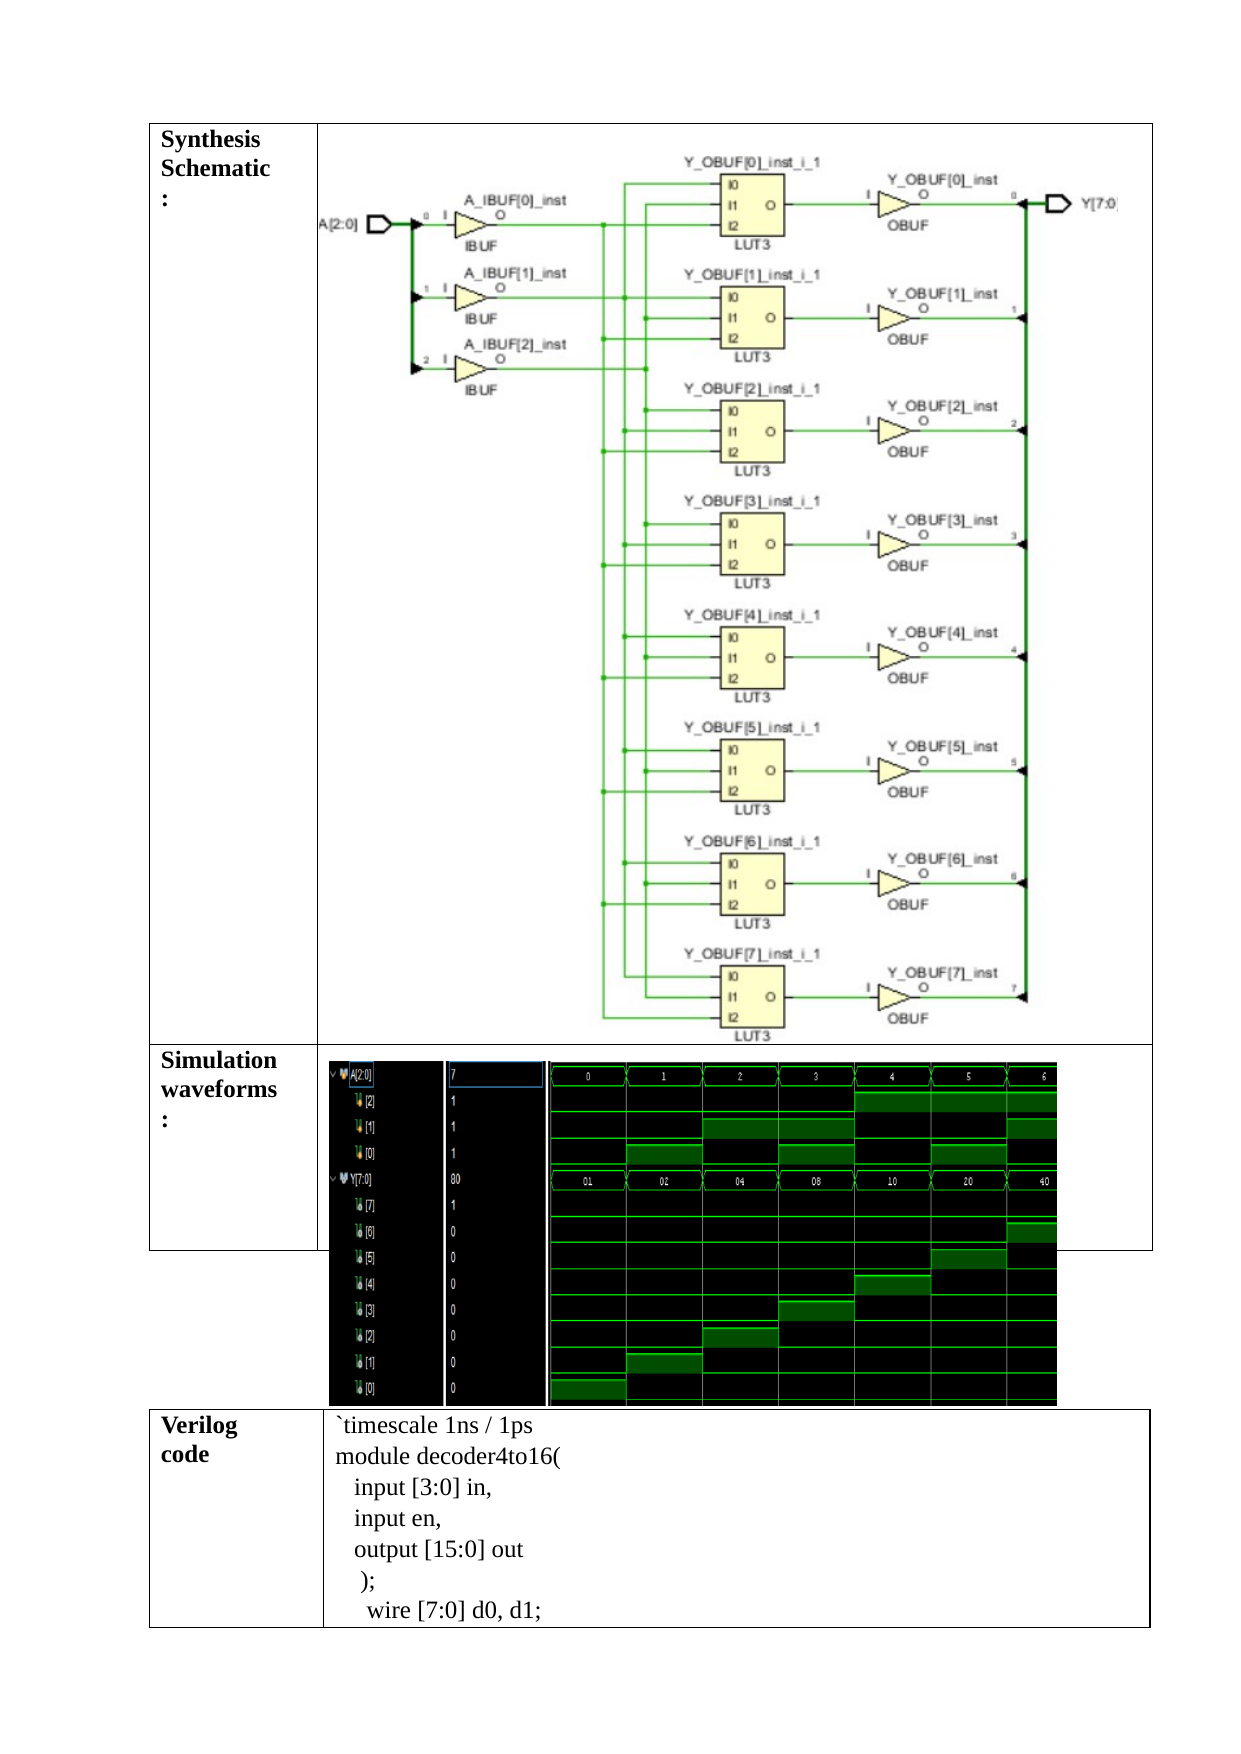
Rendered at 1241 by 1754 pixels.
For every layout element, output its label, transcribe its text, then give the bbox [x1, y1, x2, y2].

table_header Verilog code [150, 1410, 323, 1627]
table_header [324, 1410, 1149, 1627]
table_cell Simulation waveforms: [150, 1045, 317, 1249]
table_cell [318, 1045, 1152, 1249]
table_cell Synthesis Schematic: [150, 124, 317, 1044]
picture [317, 156, 1118, 1041]
table_cell [318, 124, 1152, 1044]
picture [328, 1061, 1057, 1405]
